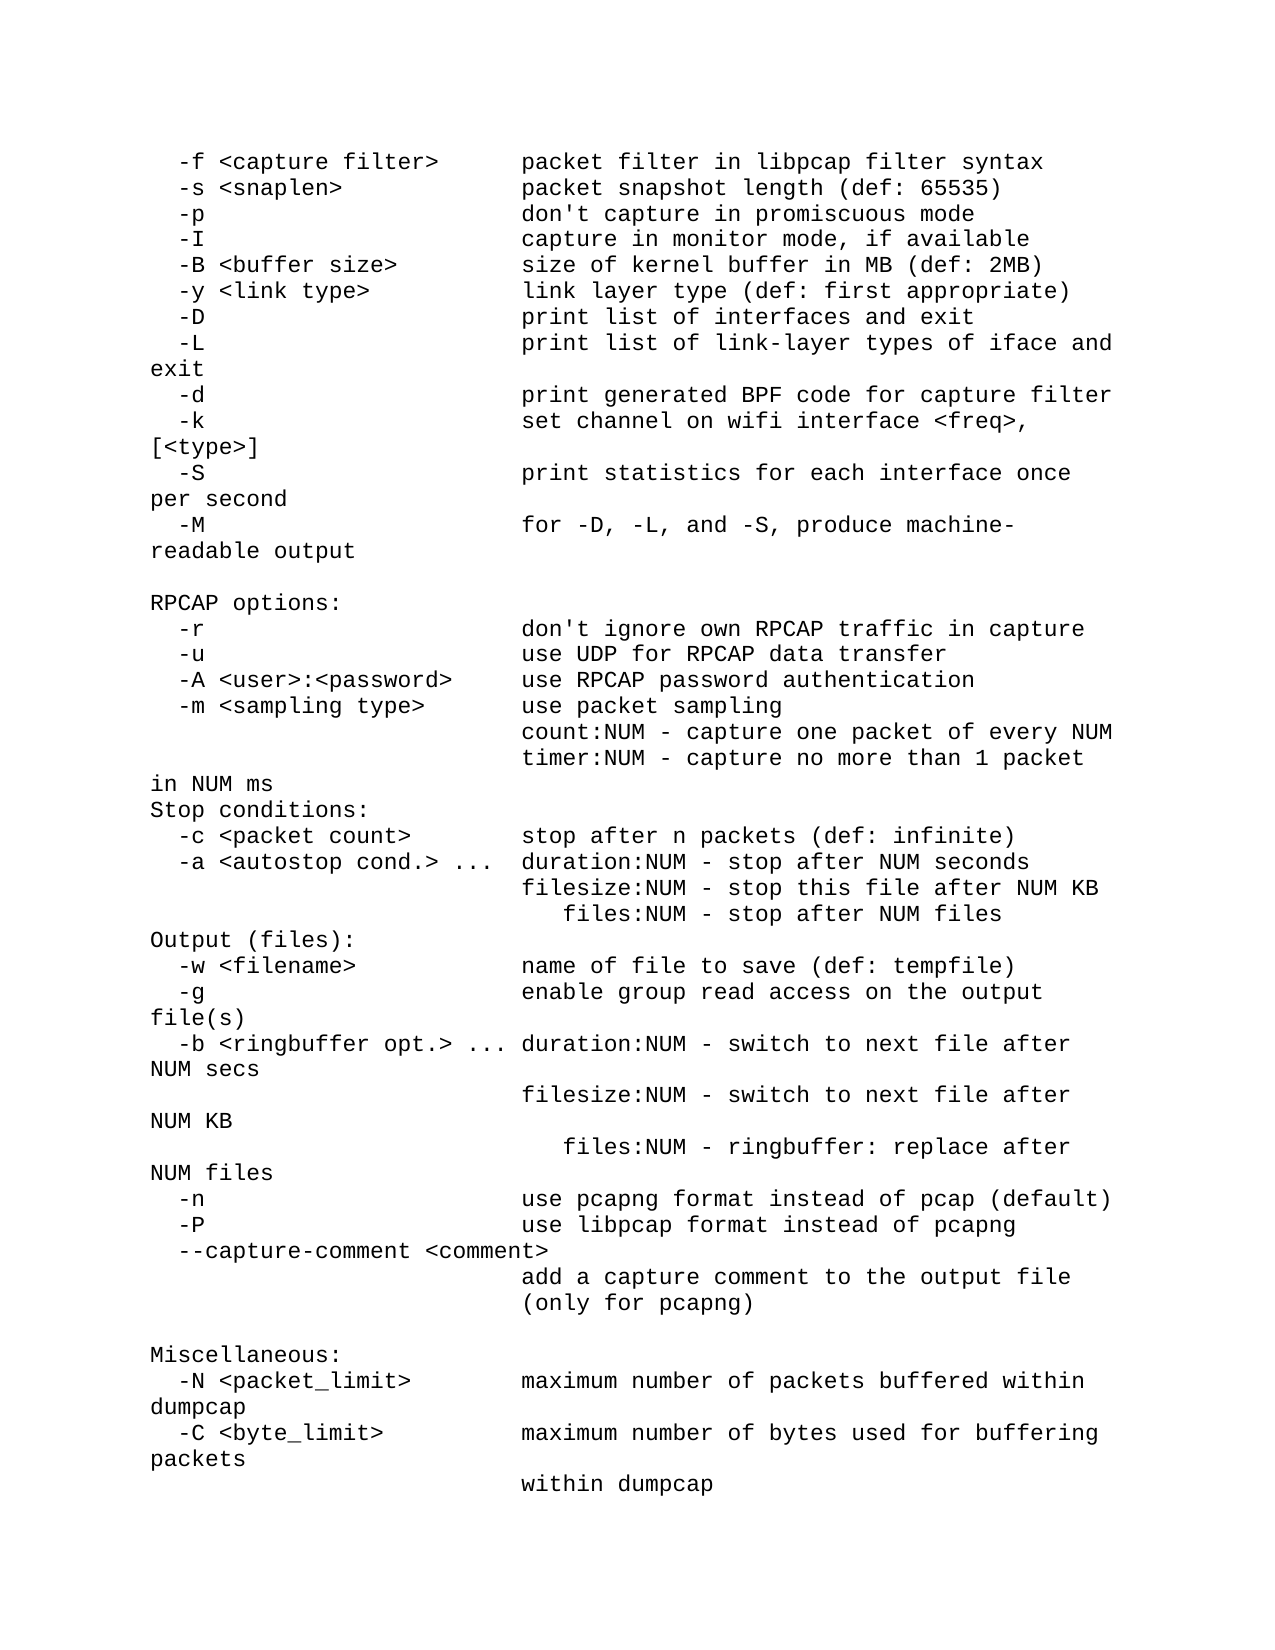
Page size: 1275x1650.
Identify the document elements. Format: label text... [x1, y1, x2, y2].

text -L print list of link-layer types of iface and exit [150, 332, 1125, 383]
text -s <snaplen> packet snapshot length (def: 65535) [150, 176, 1125, 202]
text -D print list of interfaces and exit [150, 306, 1125, 332]
text -b <ringbuffer opt.> ... duration:NUM - switch to next file after NUM secs [150, 1032, 1125, 1084]
text Miscellaneous: [150, 1343, 1125, 1369]
text -M for -D, -L, and -S, produce machine-readable output [150, 513, 1125, 565]
text -p don't capture in promiscuous mode [150, 202, 1125, 228]
text -C <byte_limit> maximum number of bytes used for buffering packets [150, 1421, 1125, 1473]
text RPCAP options: [150, 591, 1125, 617]
text -I capture in monitor mode, if available [150, 228, 1125, 254]
text -u use UDP for RPCAP data transfer [150, 643, 1125, 669]
text --capture-comment <comment> [150, 1239, 1125, 1265]
text Stop conditions: [150, 798, 1125, 824]
text -c <packet count> stop after n packets (def: infinite) [150, 824, 1125, 850]
text -r don't ignore own RPCAP traffic in capture [150, 617, 1125, 643]
text -n use pcapng format instead of pcap (default) [150, 1187, 1125, 1213]
text -w <filename> name of file to save (def: tempfile) [150, 954, 1125, 980]
text files:NUM - stop after NUM files [150, 902, 1125, 928]
text within dumpcap [150, 1473, 1125, 1499]
text -k set channel on wifi interface <freq>,[<type>] [150, 409, 1125, 461]
text -m <sampling type> use packet sampling [150, 695, 1125, 721]
text count:NUM - capture one packet of every NUM [150, 721, 1125, 747]
text -f <capture filter> packet filter in libpcap filter syntax [150, 150, 1125, 176]
text -A <user>:<password> use RPCAP password authentication [150, 669, 1125, 695]
text -d print generated BPF code for capture filter [150, 383, 1125, 409]
text -g enable group read access on the output file(s) [150, 980, 1125, 1032]
text Output (files): [150, 928, 1125, 954]
text -N <packet_limit> maximum number of packets buffered within dumpcap [150, 1369, 1125, 1421]
text -B <buffer size> size of kernel buffer in MB (def: 2MB) [150, 254, 1125, 280]
text -y <link type> link layer type (def: first appropriate) [150, 280, 1125, 306]
text -a <autostop cond.> ... duration:NUM - stop after NUM seconds [150, 850, 1125, 876]
text filesize:NUM - stop this file after NUM KB [150, 876, 1125, 902]
text files:NUM - ringbuffer: replace after NUM files [150, 1136, 1125, 1187]
text filesize:NUM - switch to next file after NUM KB [150, 1084, 1125, 1136]
text -S print statistics for each interface once per second [150, 461, 1125, 513]
text add a capture comment to the output file [150, 1265, 1125, 1291]
text -P use libpcap format instead of pcapng [150, 1213, 1125, 1239]
text (only for pcapng) [150, 1291, 1125, 1317]
text timer:NUM - capture no more than 1 packet in NUM ms [150, 747, 1125, 798]
